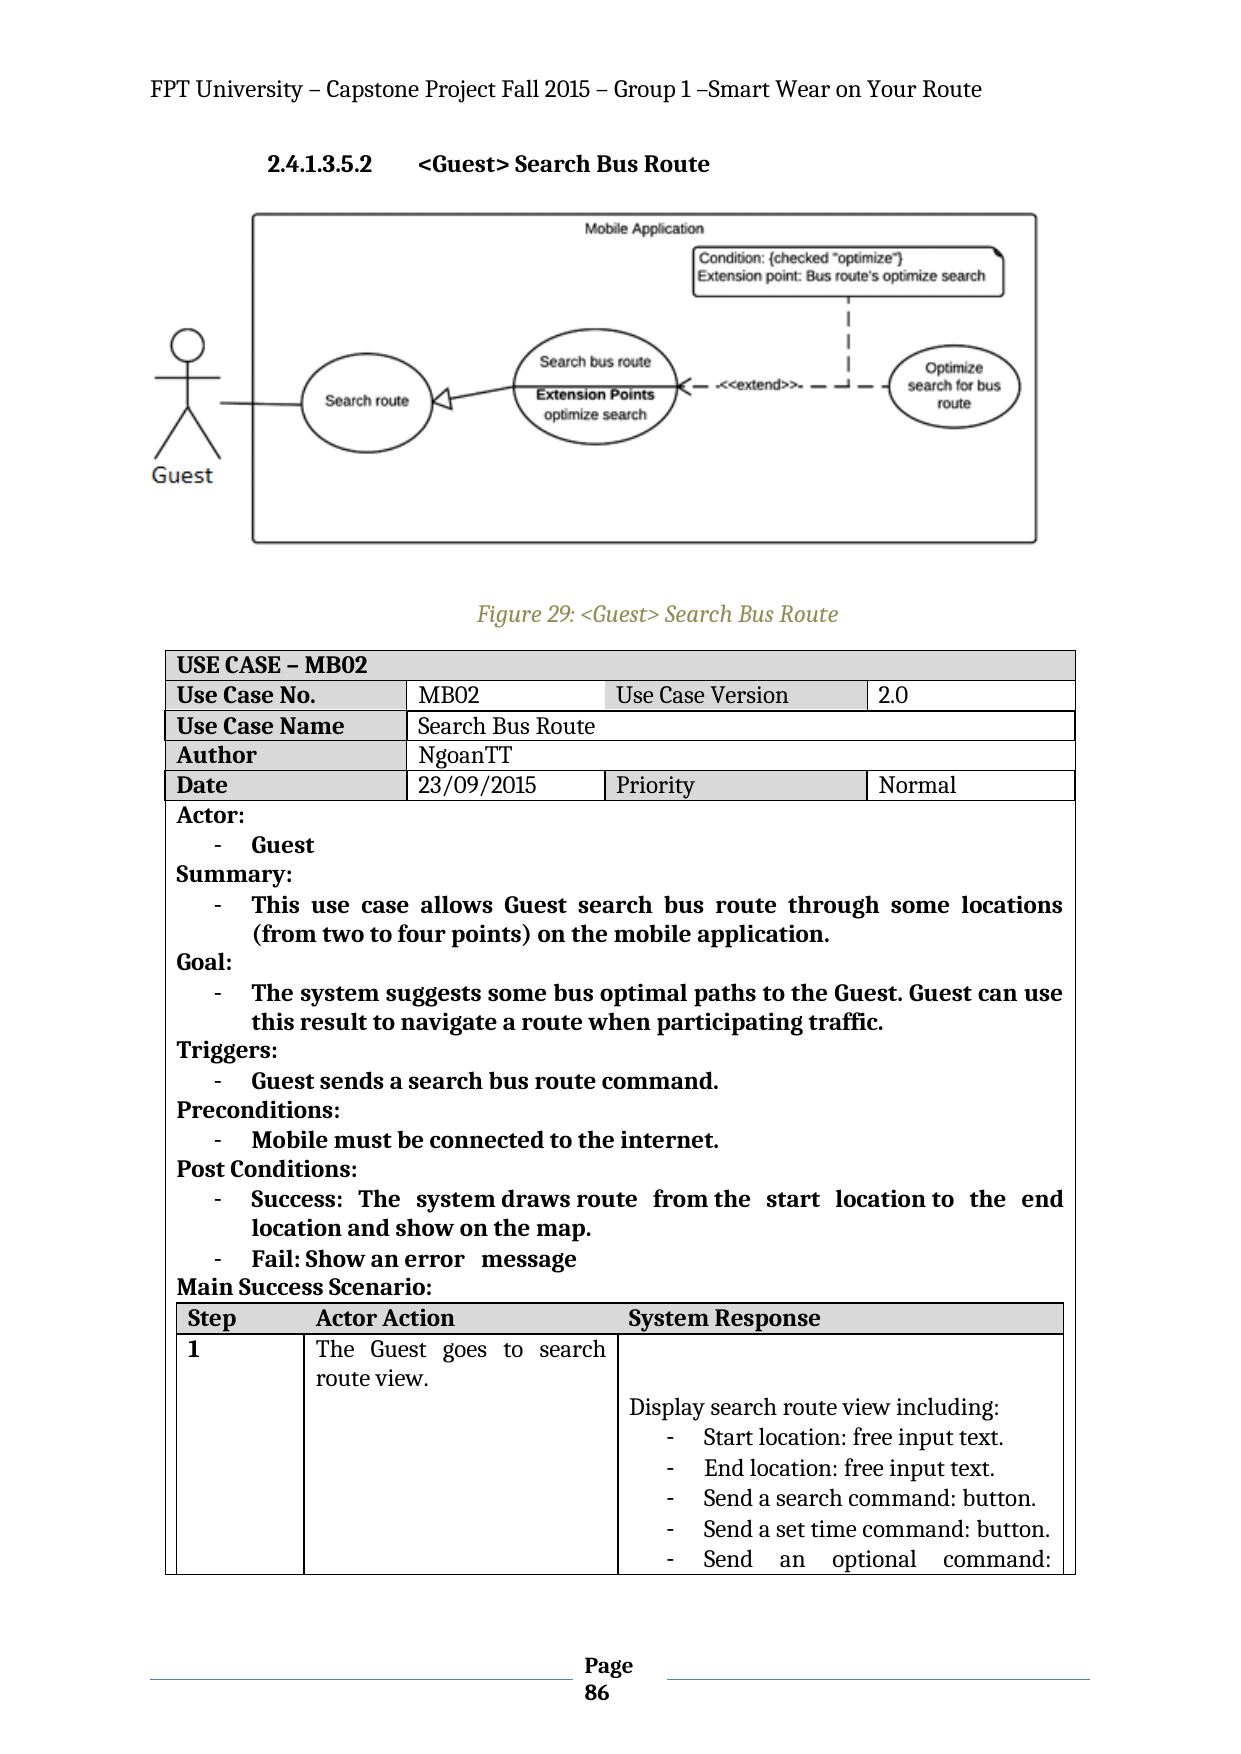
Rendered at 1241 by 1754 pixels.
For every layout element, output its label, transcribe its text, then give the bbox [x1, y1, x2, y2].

table_cell Use Case No. [166, 681, 406, 709]
subtitle <Guest> Search Bus Route [267, 150, 1090, 179]
table_cell Search Bus Route [408, 712, 1074, 740]
text Figure 29: <Guest> Search Bus Route [150, 600, 1090, 629]
table_cell NgoanTT [407, 741, 1075, 770]
table_header USE CASE – MB02 [166, 651, 1075, 680]
table_cell Date [166, 771, 406, 800]
picture [150, 183, 1069, 576]
table_cell Normal [868, 771, 1074, 800]
table_cell Author [166, 741, 406, 770]
table_cell MB02 [407, 681, 604, 709]
table_cell Use Case Name [166, 711, 406, 740]
table_cell Use Case Version [605, 681, 867, 709]
table_cell 23/09/2015 [408, 771, 604, 800]
table_cell 2.0 [868, 681, 1075, 709]
table_cell Priority [606, 771, 866, 800]
